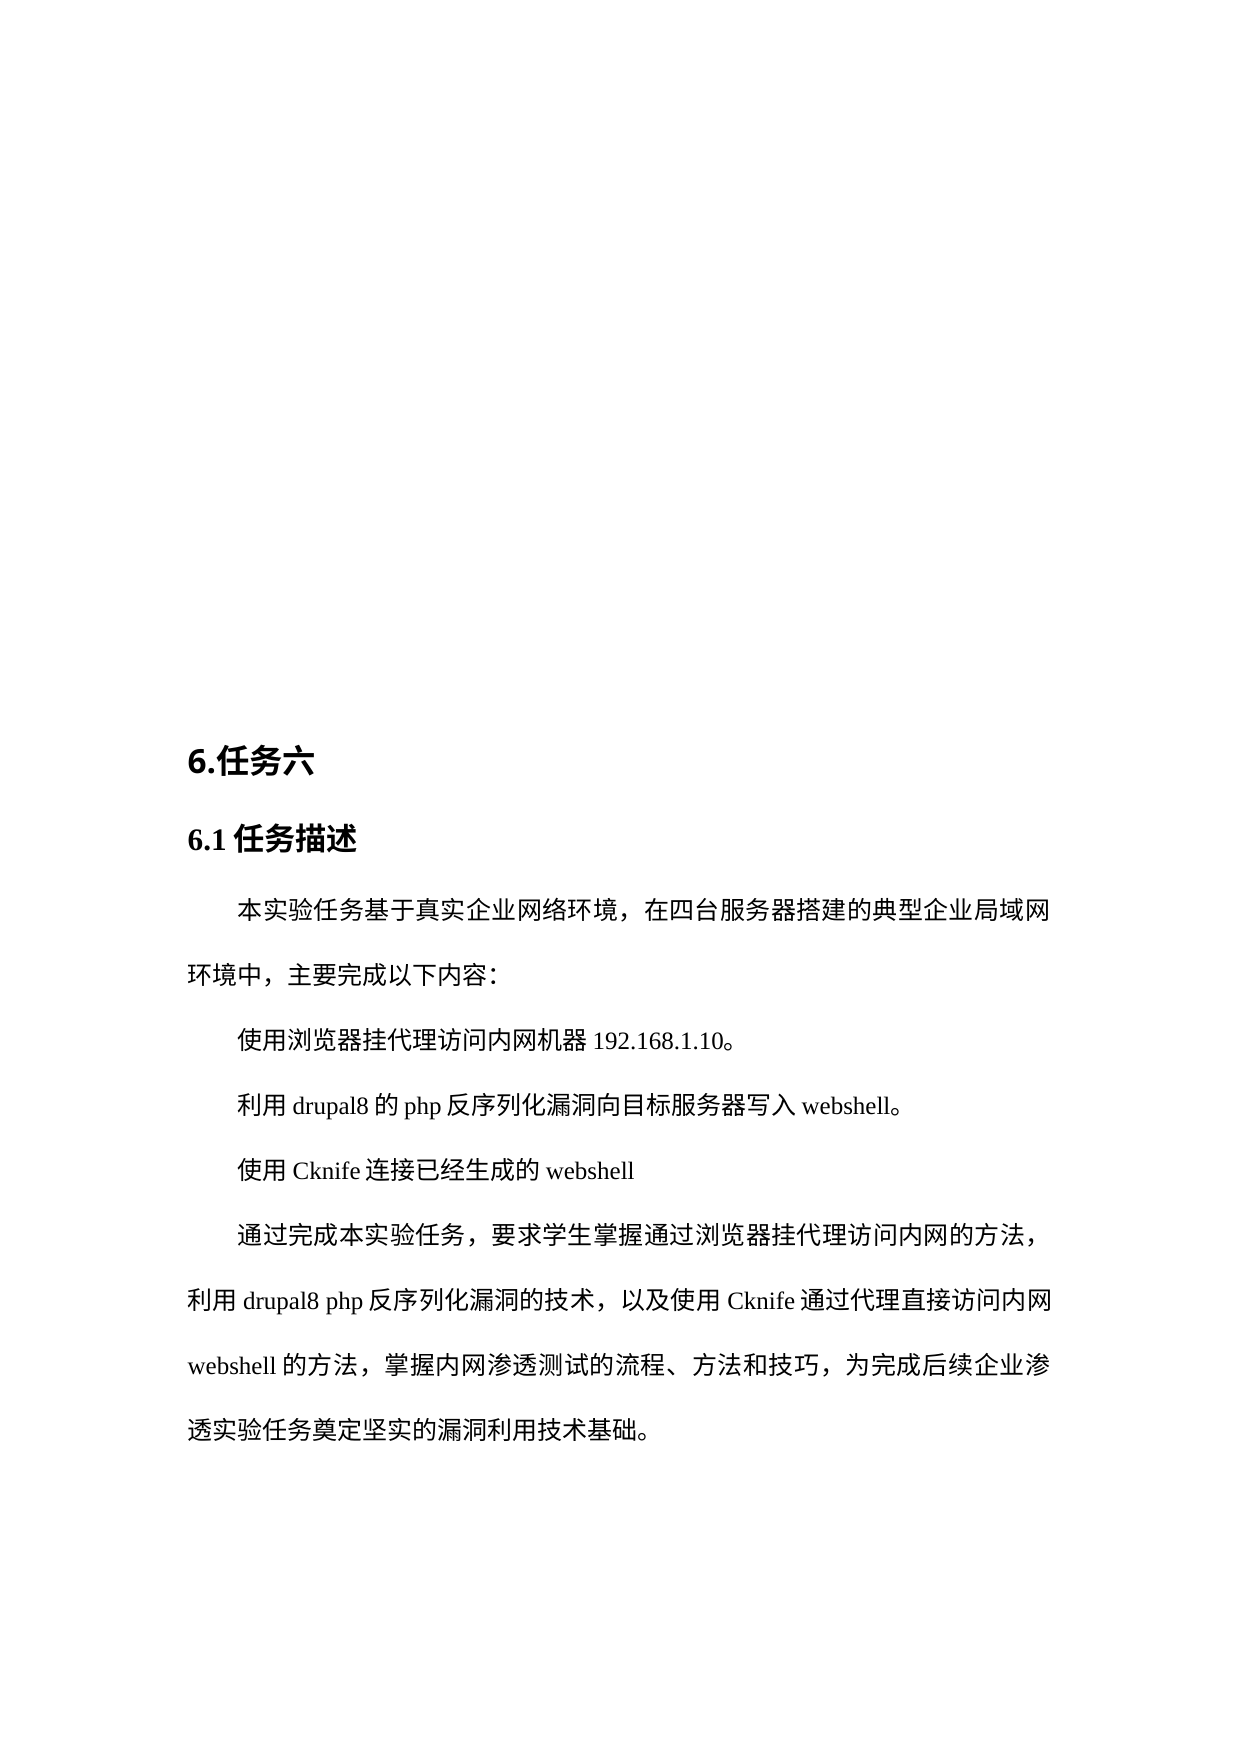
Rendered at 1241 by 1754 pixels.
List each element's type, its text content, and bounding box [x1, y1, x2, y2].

text 利用drupal8的php反序列化漏洞向目标服务器写入webshell。 [187, 1071, 1053, 1136]
subtitle 6.1任务描述 [187, 804, 1053, 869]
text 本实验任务基于真实企业网络环境，在四台服务器搭建的典型企业局域网环境中，主要完成以下内容： [187, 876, 1053, 1006]
text 使用Cknife连接已经生成的webshell [187, 1136, 1053, 1201]
text 使用浏览器挂代理访问内网机器192.168.1.10。 [187, 1006, 1053, 1071]
text 通过完成本实验任务，要求学生掌握通过浏览器挂代理访问内网的方法，利用drupal8 php反序列化漏洞的技术，以及使用Cknife通过代理直接访问内网webshell的方法，掌握内网渗透测试的流程、方法和技巧，为完成后续企业渗透实验任务奠定坚实的漏洞利用技术基础。 [187, 1201, 1053, 1461]
subtitle 6.任务六 [187, 727, 1053, 792]
